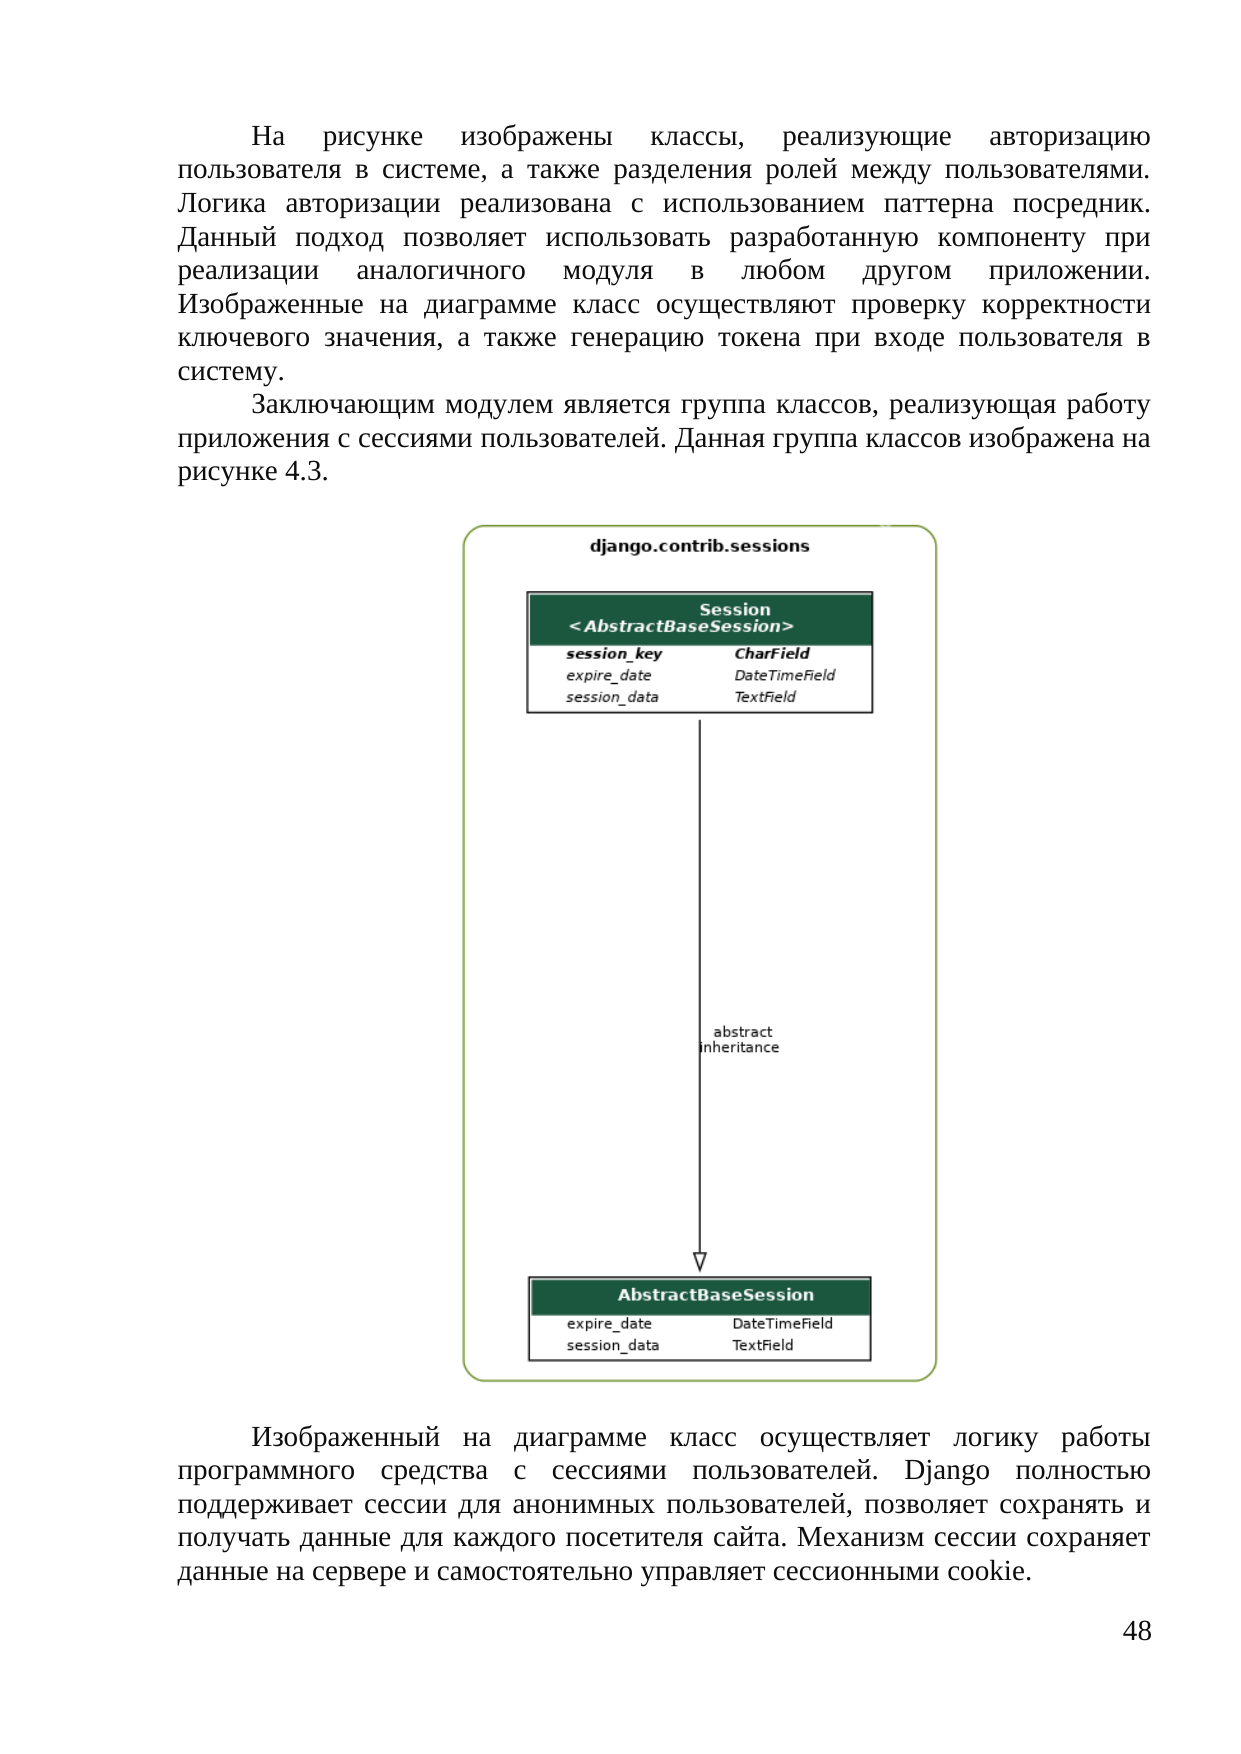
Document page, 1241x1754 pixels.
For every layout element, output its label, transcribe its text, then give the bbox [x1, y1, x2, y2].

text На рисунке изображены классы, реализующие авторизацию пользователя в системе, а также разделения ролей между пользователями. Логика авторизации реализована с использованием паттерна посредник. Данный подход позволяет использовать разработанную компоненту при реализации аналогичного модуля в любом другом приложении. Изображенные на диаграмме класс осуществляют проверку корректности ключевого значения, а также генерацию токена при входе пользователя в систему. [177, 118, 1152, 386]
text Изображенный на диаграмме класс осуществляет логику работы программного средства с сессиями пользователей. Django полностью поддерживает сессии для анонимных пользователей, позволяет сохранять и получать данные для каждого посетителя сайта. Механизм сессии сохраняет данные на сервере и самостоятельно управляет сессионными cookie. [177, 1419, 1152, 1586]
picture [460, 520, 943, 1386]
text Заключающим модулем является группа классов, реализующая работу приложения с сессиями пользователей. Данная группа классов изображена на рисунке 4.3. [177, 386, 1152, 487]
